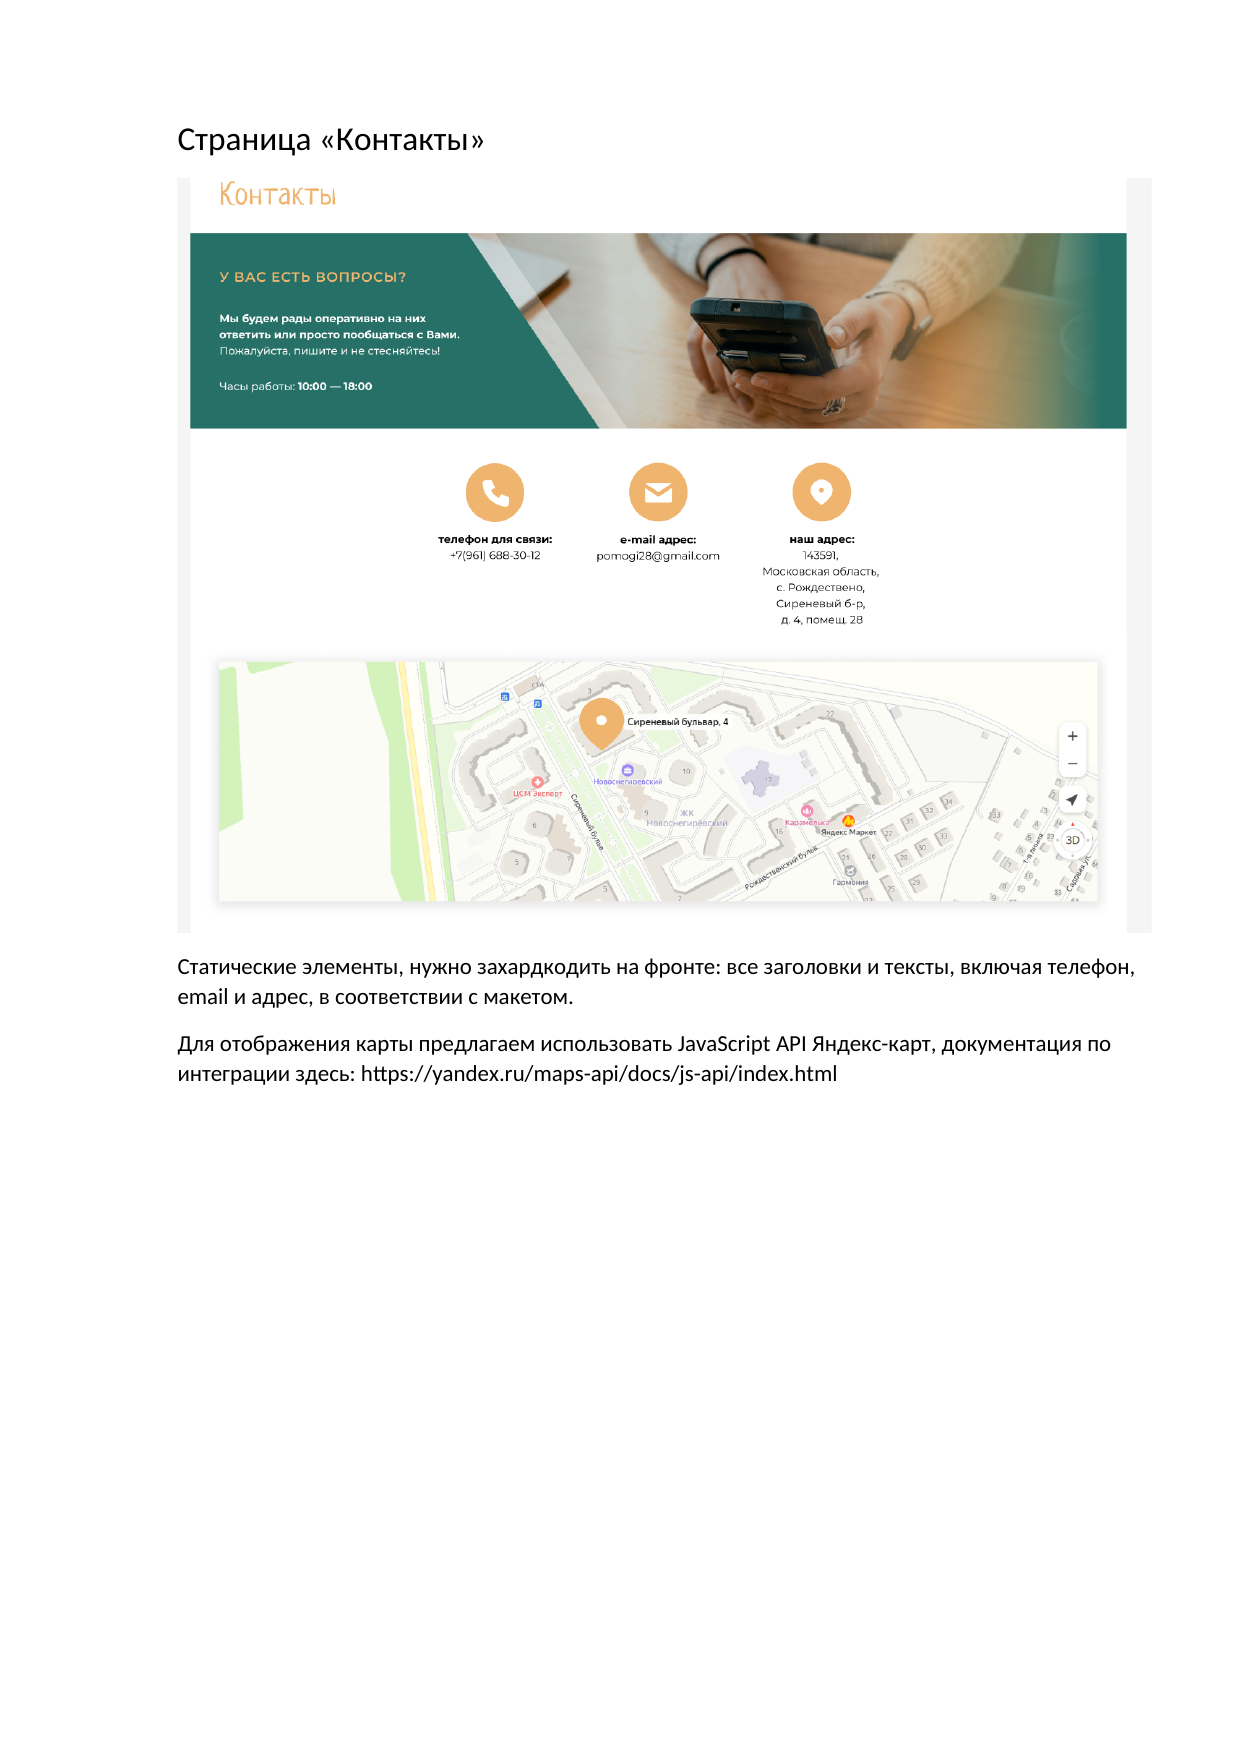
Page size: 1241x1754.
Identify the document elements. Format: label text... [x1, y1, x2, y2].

picture [177, 178, 1152, 933]
text Страница «Контакты» [177, 118, 1152, 159]
text Для отображения карты предлагаем использовать JavaScript API Яндекс-карт, документация по интеграции здесь: https://yandex.ru/maps-api/docs/js-api/index.html [177, 1029, 1152, 1087]
text Статические элементы, нужно захардкодить на фронте: все заголовки и тексты, включая телефон, email и адрес, в соответствии с макетом. [177, 952, 1152, 1010]
